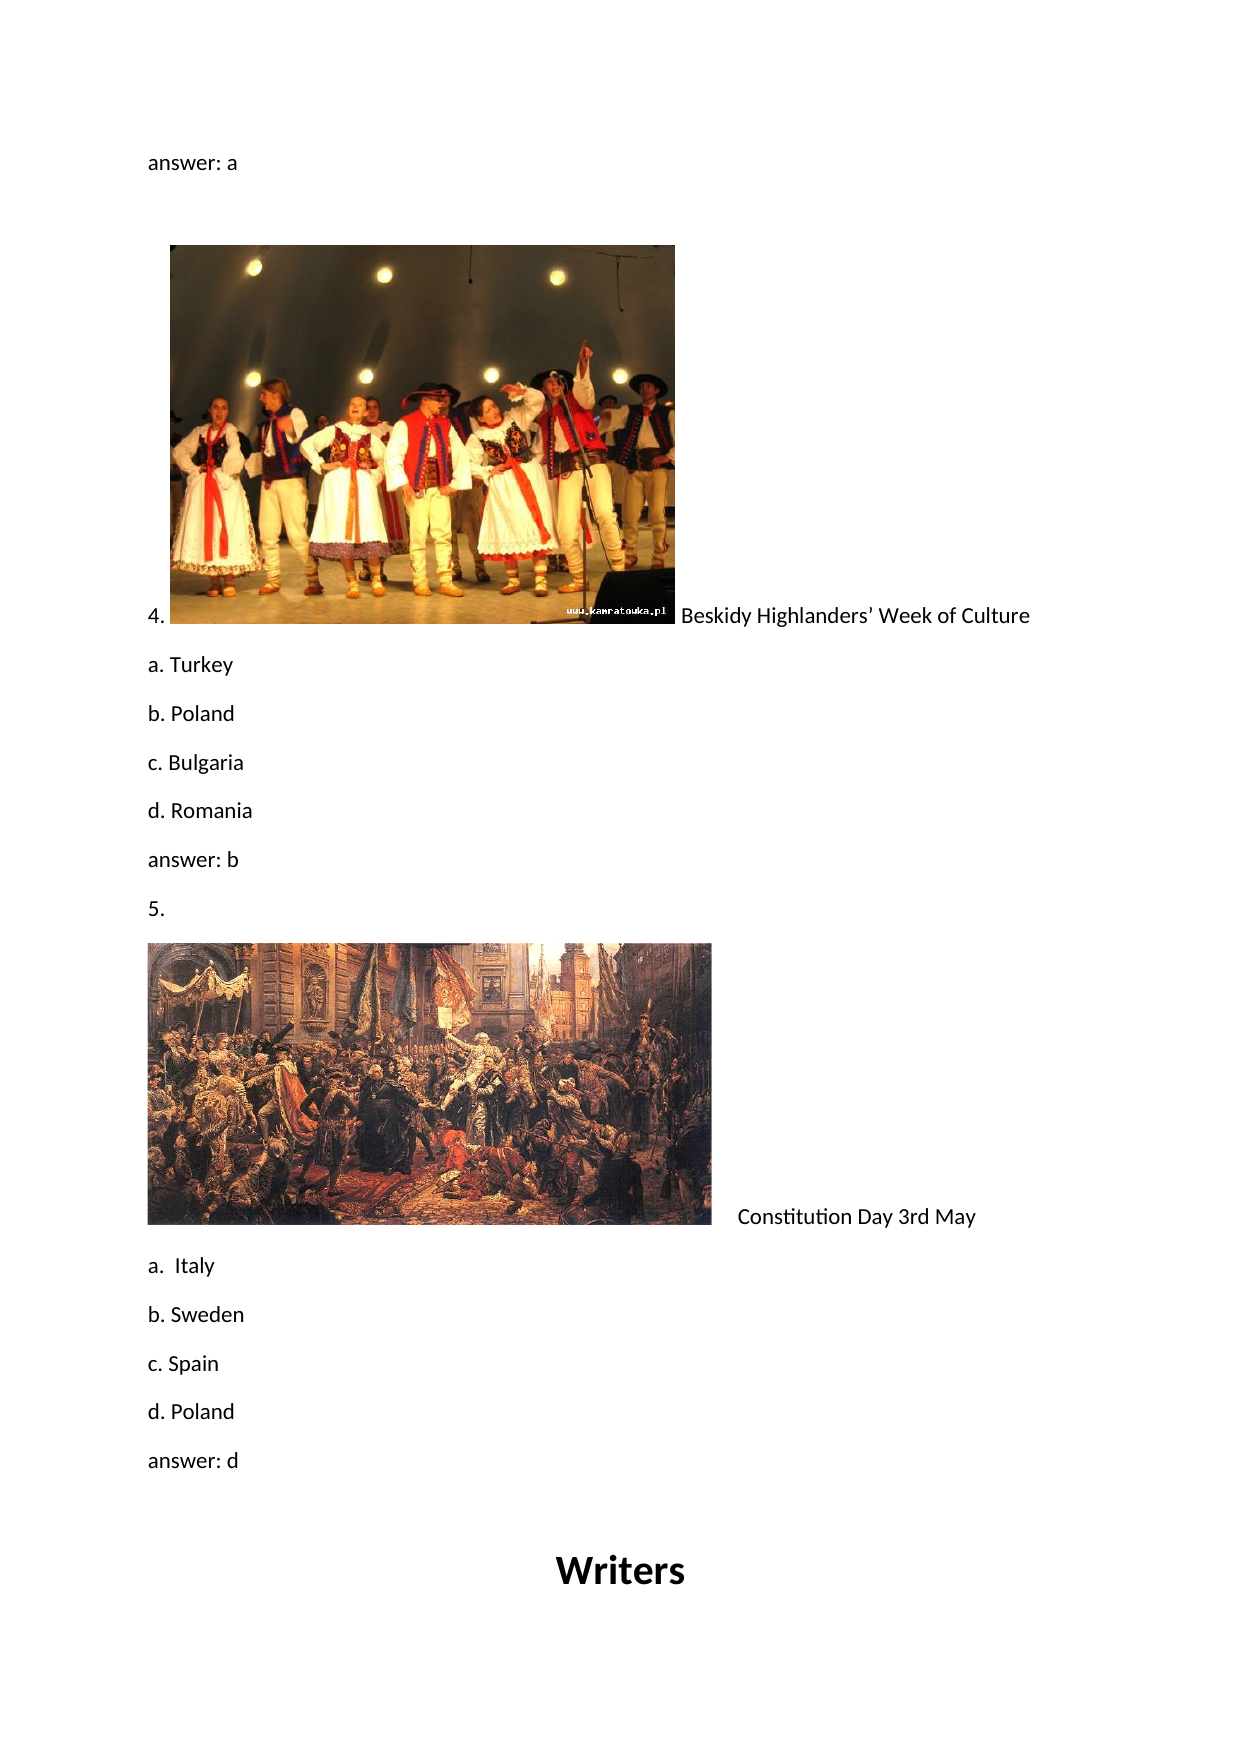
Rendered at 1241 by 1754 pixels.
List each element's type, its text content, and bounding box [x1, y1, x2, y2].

picture [147, 943, 712, 1225]
text c. Spain [148, 1349, 1093, 1377]
text answer: b [148, 845, 1093, 873]
text a. Turkey [148, 650, 1093, 678]
text d. Romania [148, 797, 1093, 824]
text answer: a [148, 148, 1093, 176]
picture [170, 245, 675, 624]
text a. Italy [148, 1251, 1093, 1279]
text Writers [148, 1544, 1093, 1595]
text b. Sweden [148, 1300, 1093, 1328]
text answer: d [148, 1446, 1093, 1474]
text 5. [148, 894, 1093, 922]
text d. Poland [148, 1397, 1093, 1426]
text b. Poland [148, 699, 1093, 727]
text c. Bulgaria [148, 748, 1093, 776]
